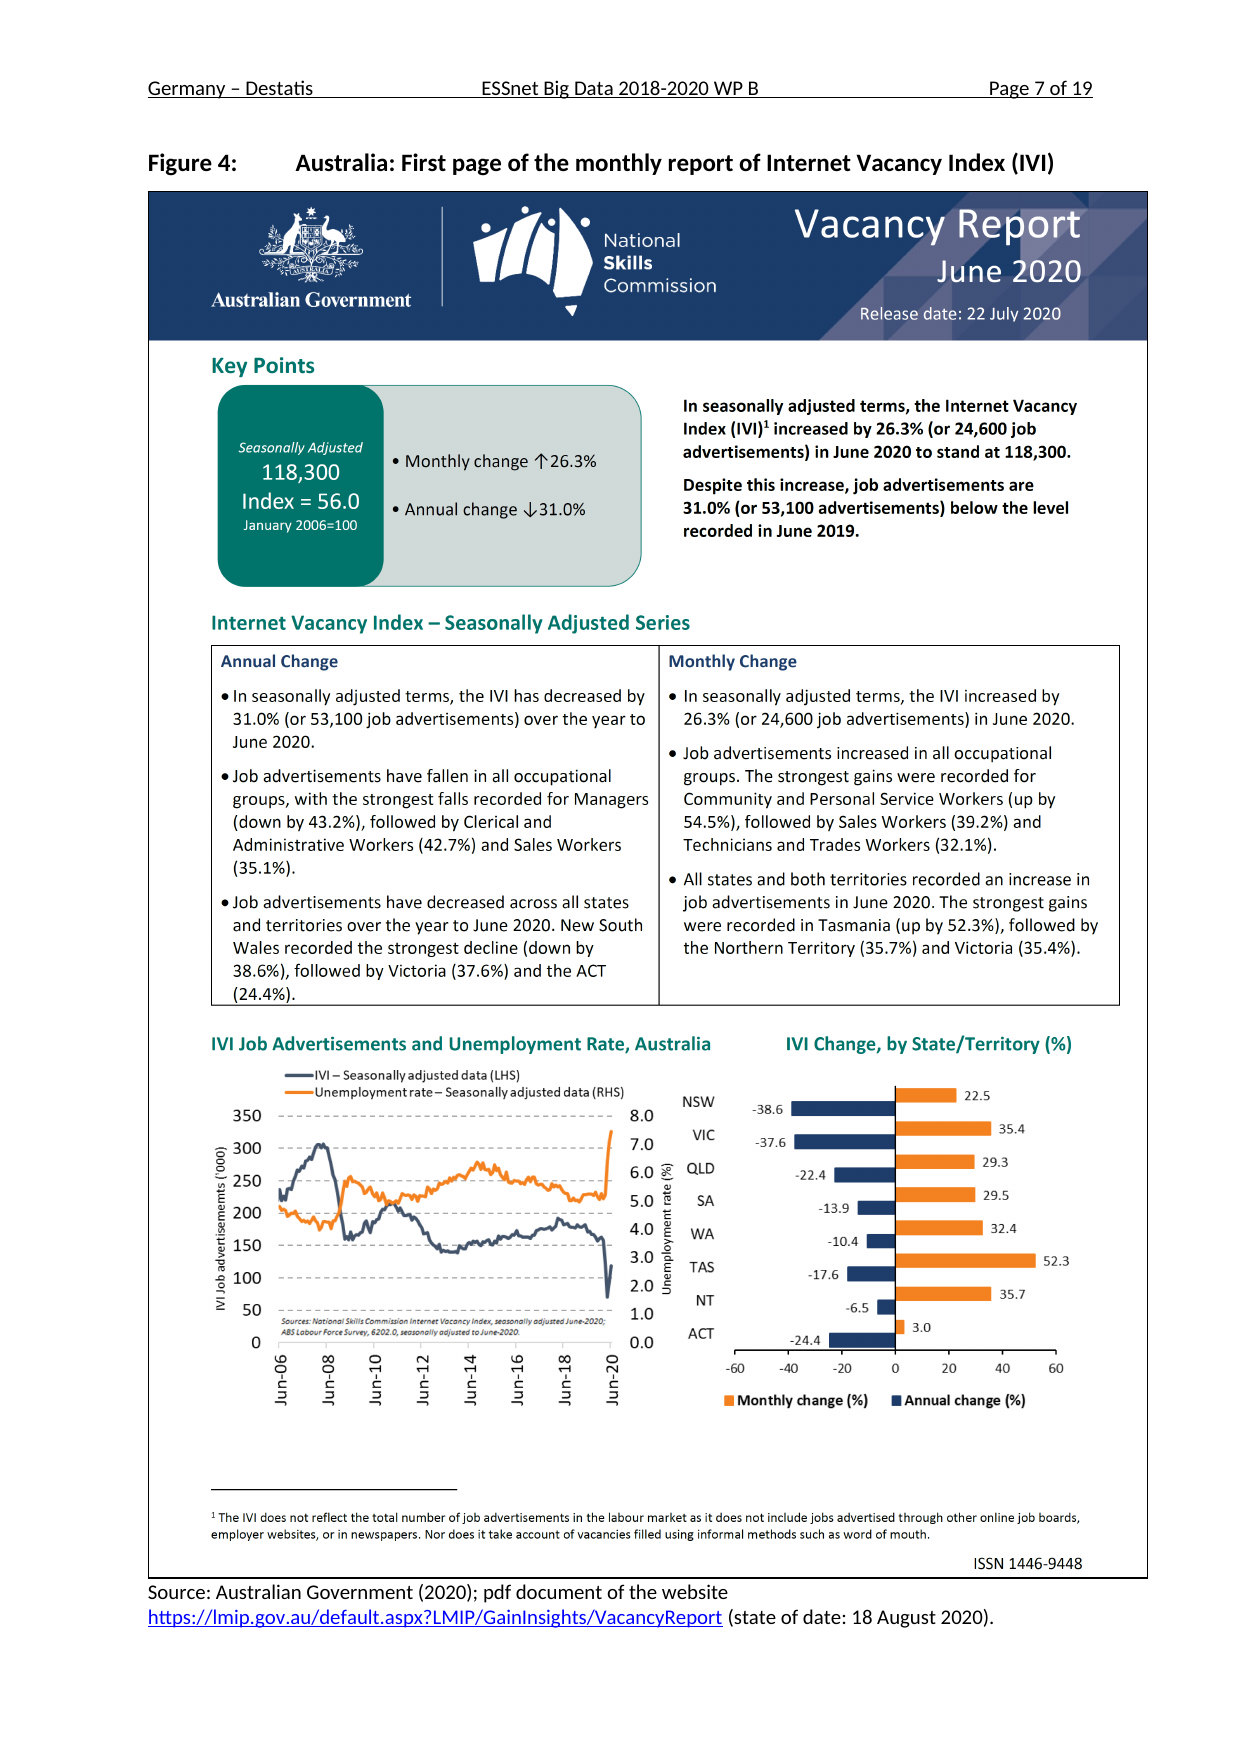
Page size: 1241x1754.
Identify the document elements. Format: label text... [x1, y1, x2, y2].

text Source: Australian Government (2020); pdf document of the website https://lmip.gov.au/default.aspx?LMIP/GainInsights/VacancyReport (state of date: 18 August 2020). [148, 1579, 1093, 1630]
picture [149, 192, 1147, 1577]
